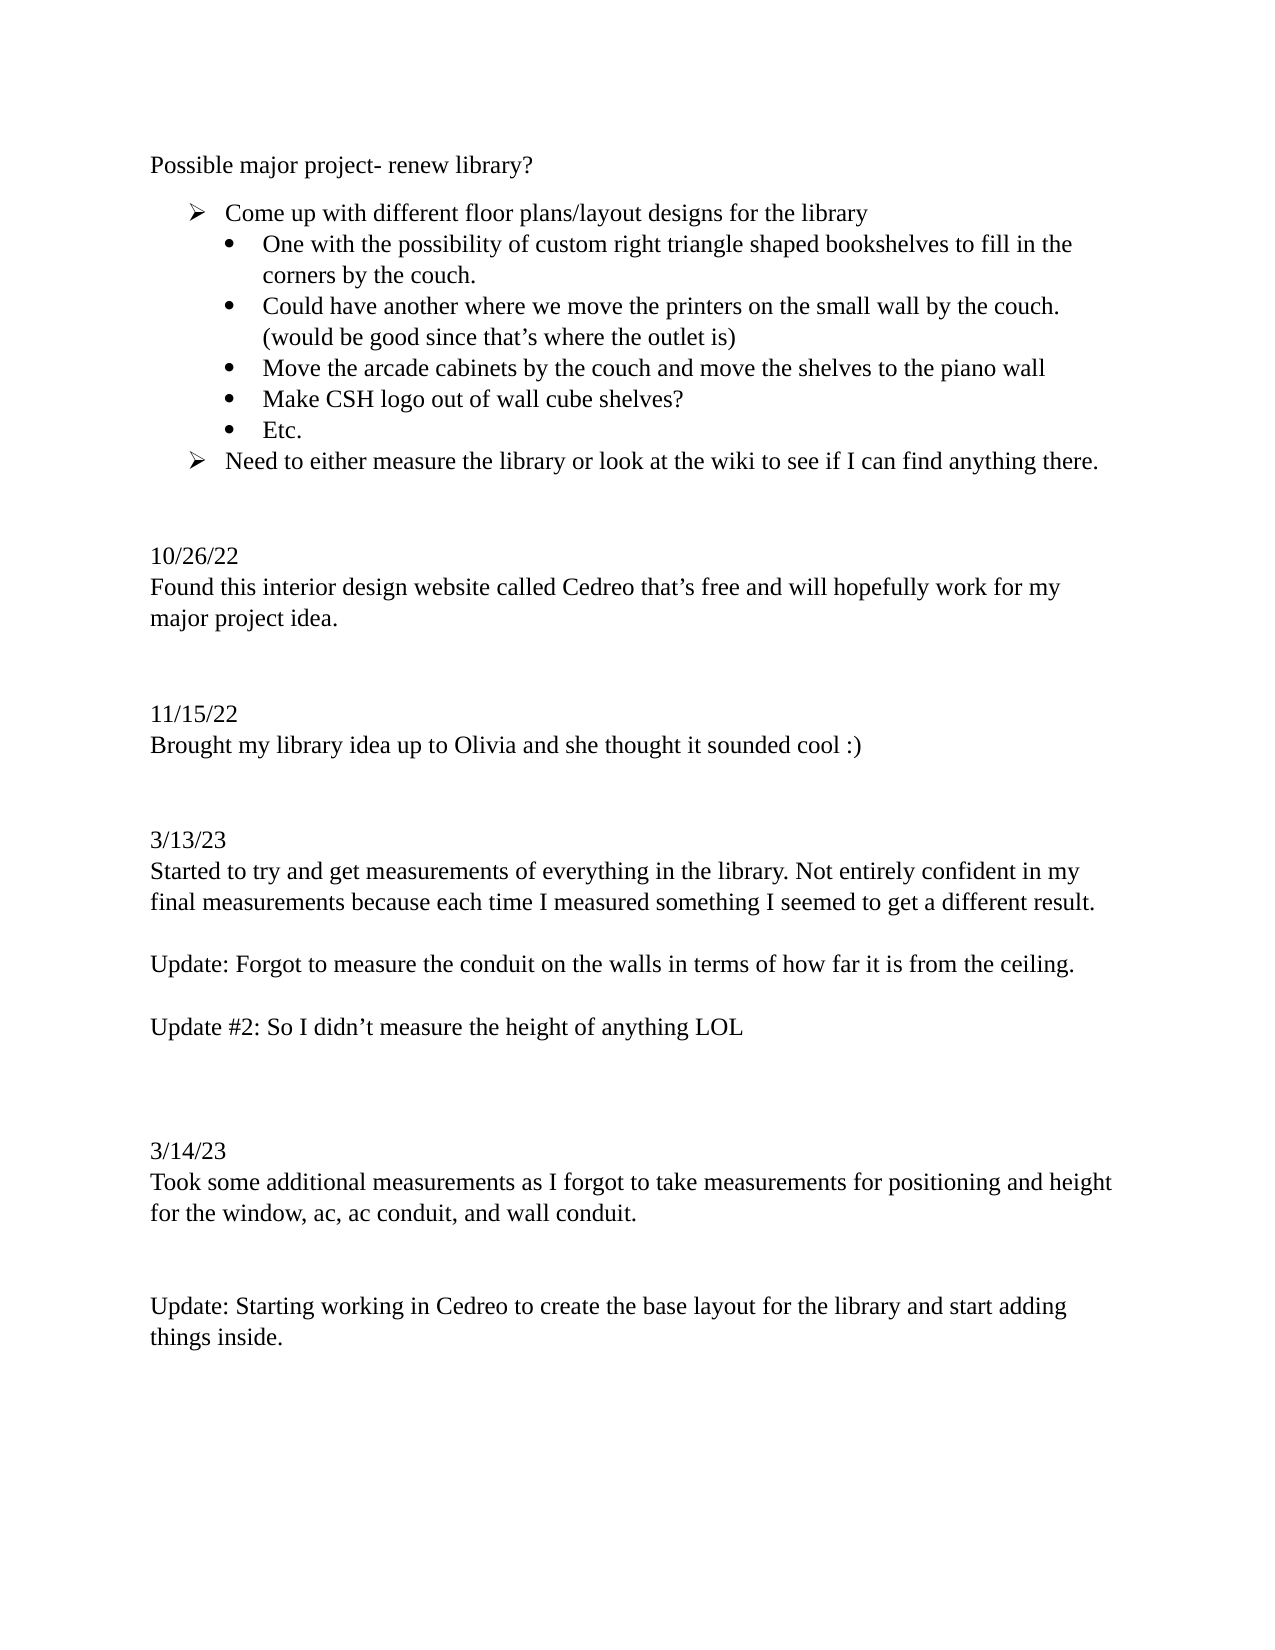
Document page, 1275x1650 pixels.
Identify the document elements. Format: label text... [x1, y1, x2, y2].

text 3/13/23 [150, 825, 1125, 854]
list Could have another where we move the printers on the small wall by the couch. (would be good since that’s where the outlet is) [225, 291, 1125, 351]
text Found this interior design website called Cedreo that’s free and will hopefully work for my major project idea. [150, 572, 1125, 632]
text Started to try and get measurements of everything in the library. Not entirely confident in my final measurements because each time I measured something I seemed to get a different result. [150, 856, 1125, 916]
text Update: Forgot to measure the conduit on the walls in terms of how far it is from the ceiling. [150, 949, 1125, 978]
list Come up with different floor plans/layout designs for the library [187, 198, 1125, 226]
text 10/26/22 [150, 541, 1125, 570]
list Make CSH logo out of wall cube shelves? [225, 384, 1125, 413]
text Update: Starting working in Cedreo to create the base layout for the library and start adding things inside. [150, 1291, 1125, 1351]
list Move the arcade cabinets by the couch and move the shelves to the piano wall [225, 353, 1125, 382]
text Brought my library idea up to Olivia and she thought it sounded cool :) [150, 730, 1125, 759]
list Need to either measure the library or look at the wiki to see if I can find anything there. [187, 446, 1125, 475]
text Update #2: So I didn’t measure the height of anything LOL [150, 1012, 1125, 1040]
list One with the possibility of custom right triangle shaped bookshelves to fill in the corners by the couch. [225, 229, 1125, 288]
text 3/14/23 [150, 1136, 1125, 1164]
text Possible major project- renew library? [150, 150, 1125, 179]
list Etc. [225, 415, 1125, 444]
text 11/15/22 [150, 699, 1125, 728]
text Took some additional measurements as I forgot to take measurements for positioning and height for the window, ac, ac conduit, and wall conduit. [150, 1167, 1125, 1227]
